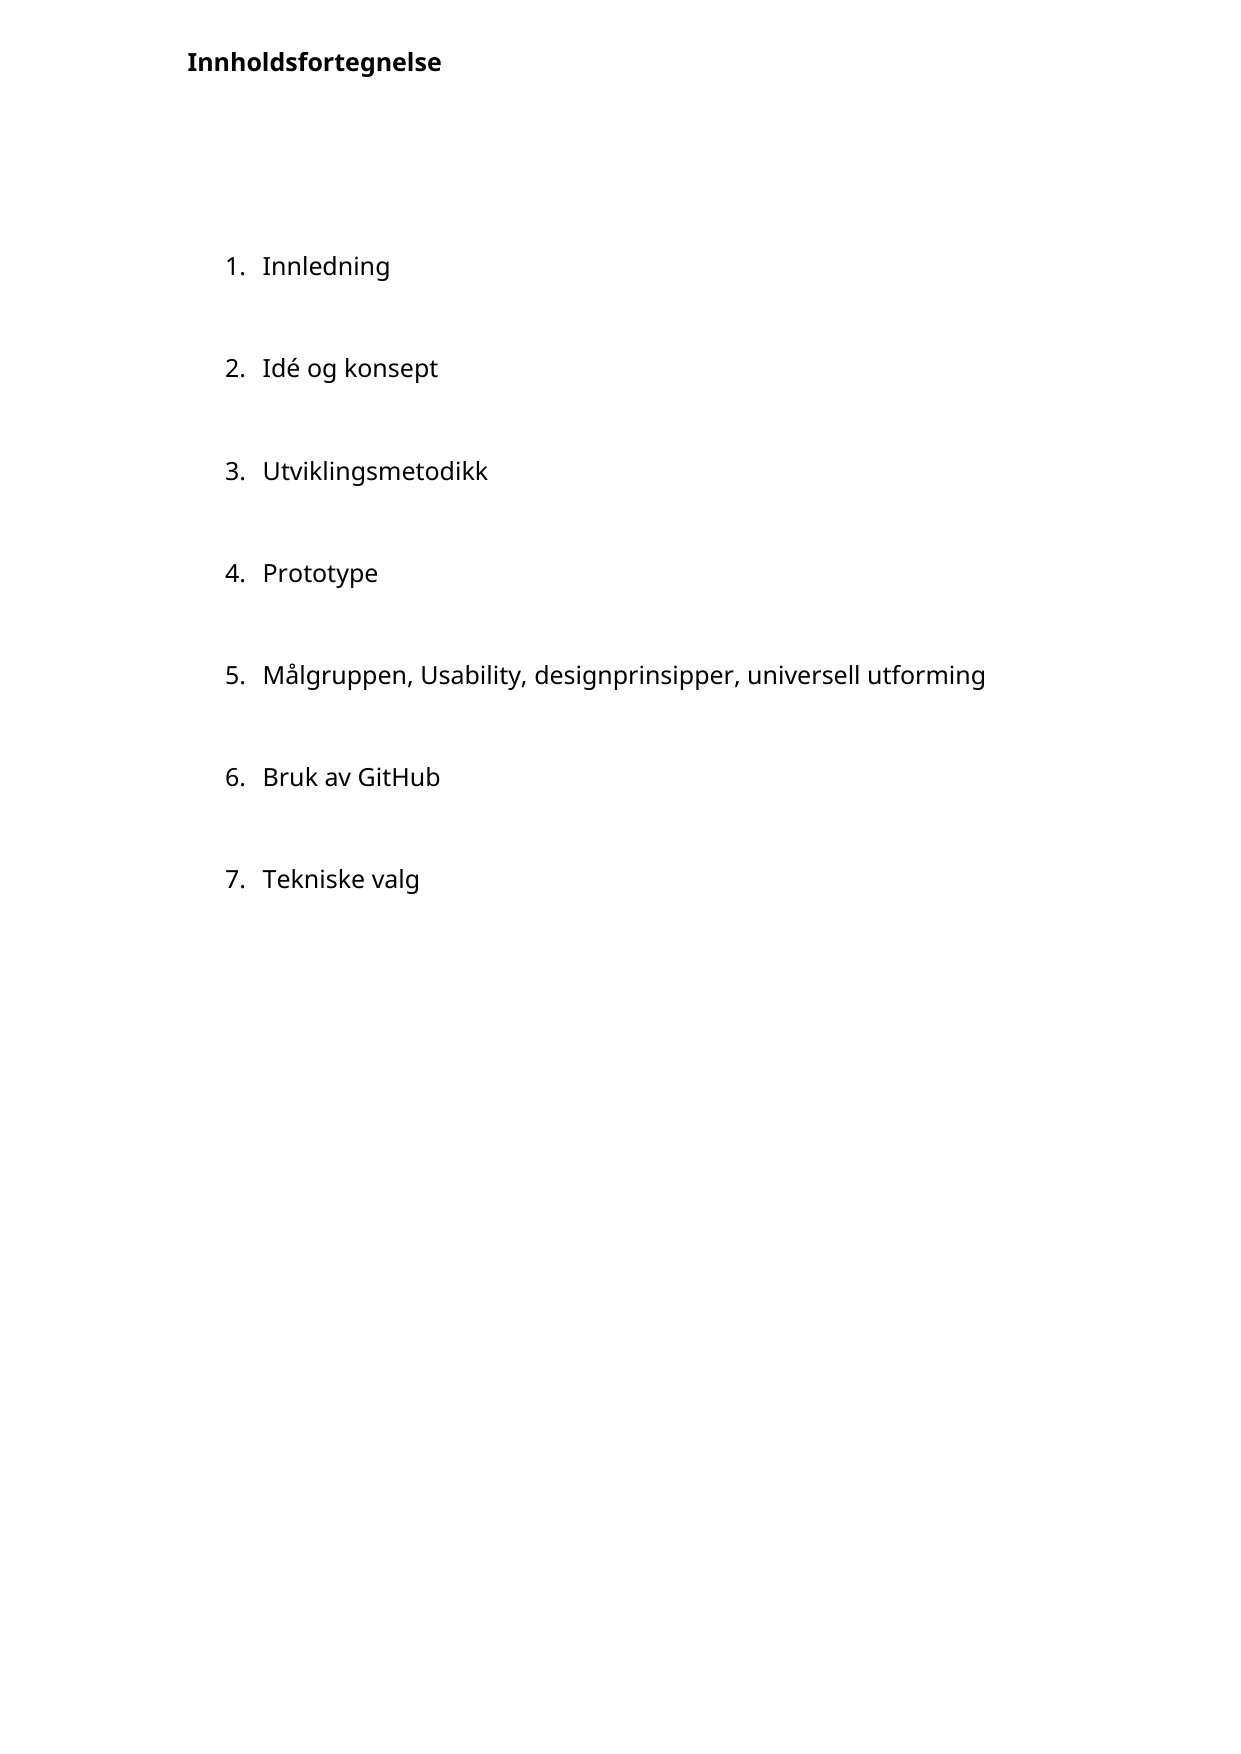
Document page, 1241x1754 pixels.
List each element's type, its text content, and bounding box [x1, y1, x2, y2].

list Tekniske valg [225, 862, 1093, 896]
list Idé og konsept [225, 351, 1093, 385]
list Prototype [225, 555, 1093, 589]
list Utviklingsmetodikk [225, 453, 1093, 487]
list Innledning [225, 249, 1093, 283]
list Målgruppen, Usability, designprinsipper, universell utforming [225, 657, 1093, 692]
list Bruk av GitHub [225, 760, 1093, 794]
text Innholdsfortegnelse [187, 44, 1093, 78]
